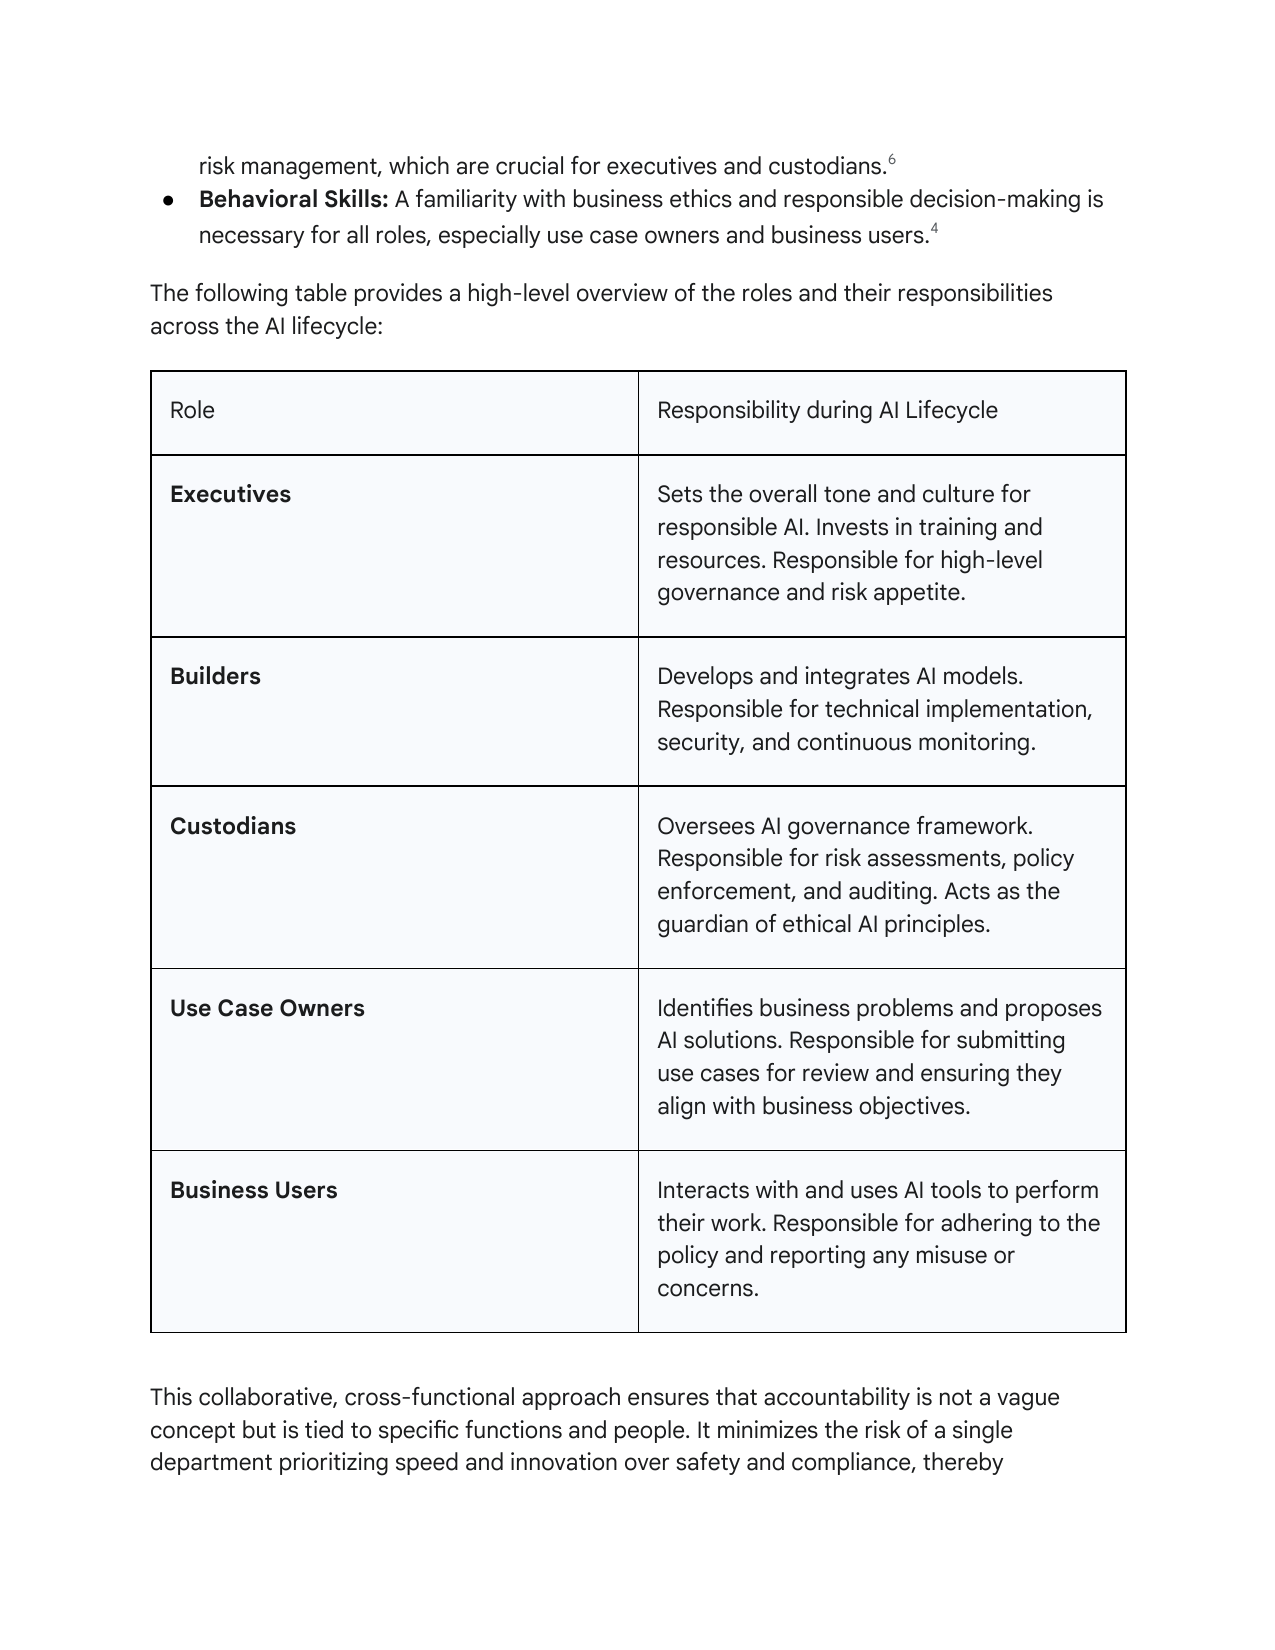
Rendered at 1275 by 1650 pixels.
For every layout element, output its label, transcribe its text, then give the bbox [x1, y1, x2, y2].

table_header Responsibility during AI Lifecycle [639, 372, 1125, 454]
table_cell Develops and integrates AI models. Responsible for technical implementation, security, and continuous monitoring. [639, 638, 1125, 785]
table_cell Use Case Owners [152, 969, 638, 1149]
text The following table provides a high-level overview of the roles and their responsibilities across the AI lifecycle: [150, 279, 1125, 341]
table_cell Executives [152, 456, 638, 636]
list Behavioral Skills: A familiarity with business ethics and responsible decision-making is necessary for all roles, especially use case owners and business users.4 [161, 186, 1125, 250]
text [150, 1383, 1125, 1477]
table_cell Sets the overall tone and culture for responsible AI. Invests in training and resources. Responsible for high-level governance and risk appetite. [639, 456, 1125, 636]
table_header Role [152, 372, 638, 454]
table_cell Custodians [152, 787, 638, 967]
table_cell Builders [152, 638, 638, 785]
table_cell Identifies business problems and proposes AI solutions. Responsible for submitting use cases for review and ensuring they align with business objectives. [639, 969, 1125, 1149]
table_cell Business Users [152, 1151, 638, 1332]
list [161, 150, 1125, 181]
table_cell Interacts with and uses AI tools to perform their work. Responsible for adhering to the policy and reporting any misuse or concerns. [639, 1151, 1125, 1332]
table_cell Oversees AI governance framework. Responsible for risk assessments, policy enforcement, and auditing. Acts as the guardian of ethical AI principles. [639, 787, 1125, 967]
